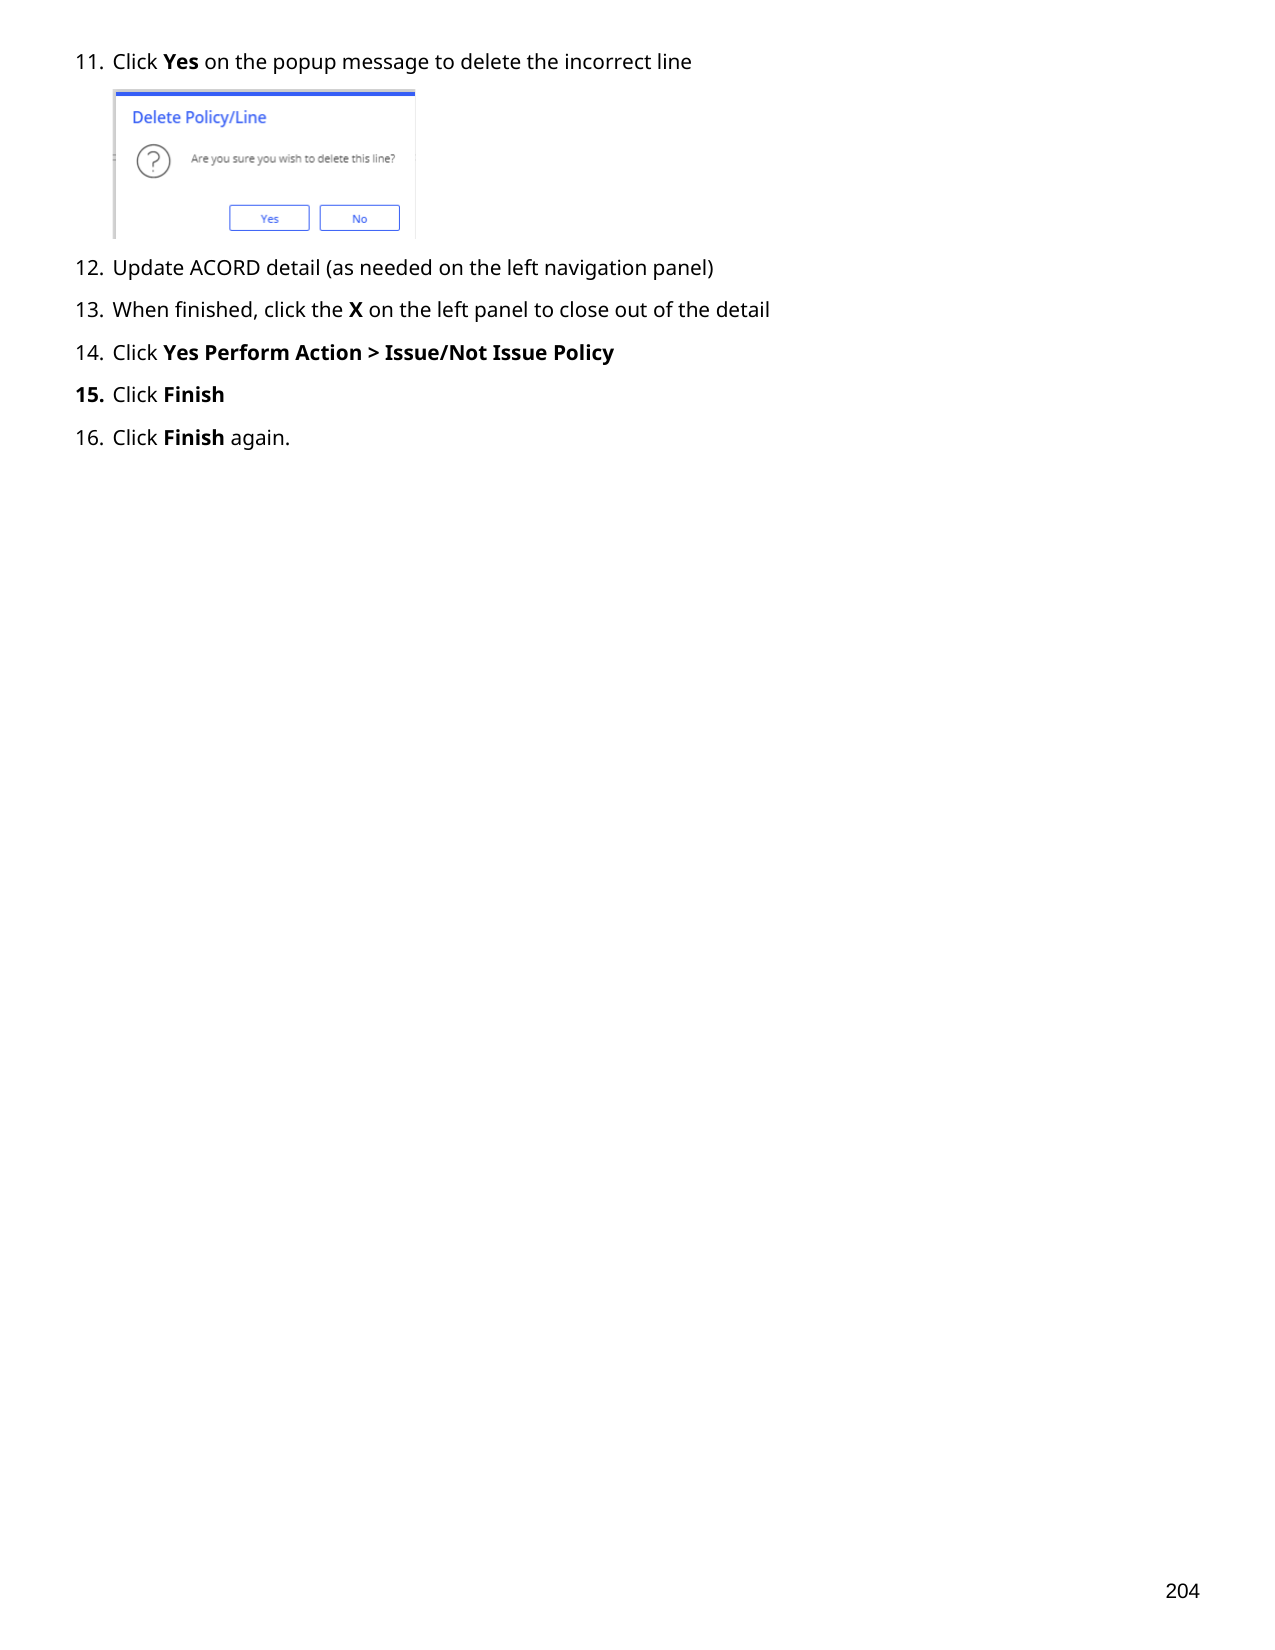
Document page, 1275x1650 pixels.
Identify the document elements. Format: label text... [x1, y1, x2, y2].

list Click Finish [75, 380, 1200, 409]
picture [112, 89, 416, 239]
list Click Finish again. [75, 423, 1200, 451]
list Click Yes on the popup message to delete the incorrect line [75, 47, 1200, 75]
list Update ACORD detail (as needed on the left navigation panel) [75, 253, 1200, 281]
list When finished, click the X on the left panel to close out of the detail [75, 295, 1200, 324]
list Click Yes Perform Action > Issue/Not Issue Policy [75, 338, 1200, 366]
